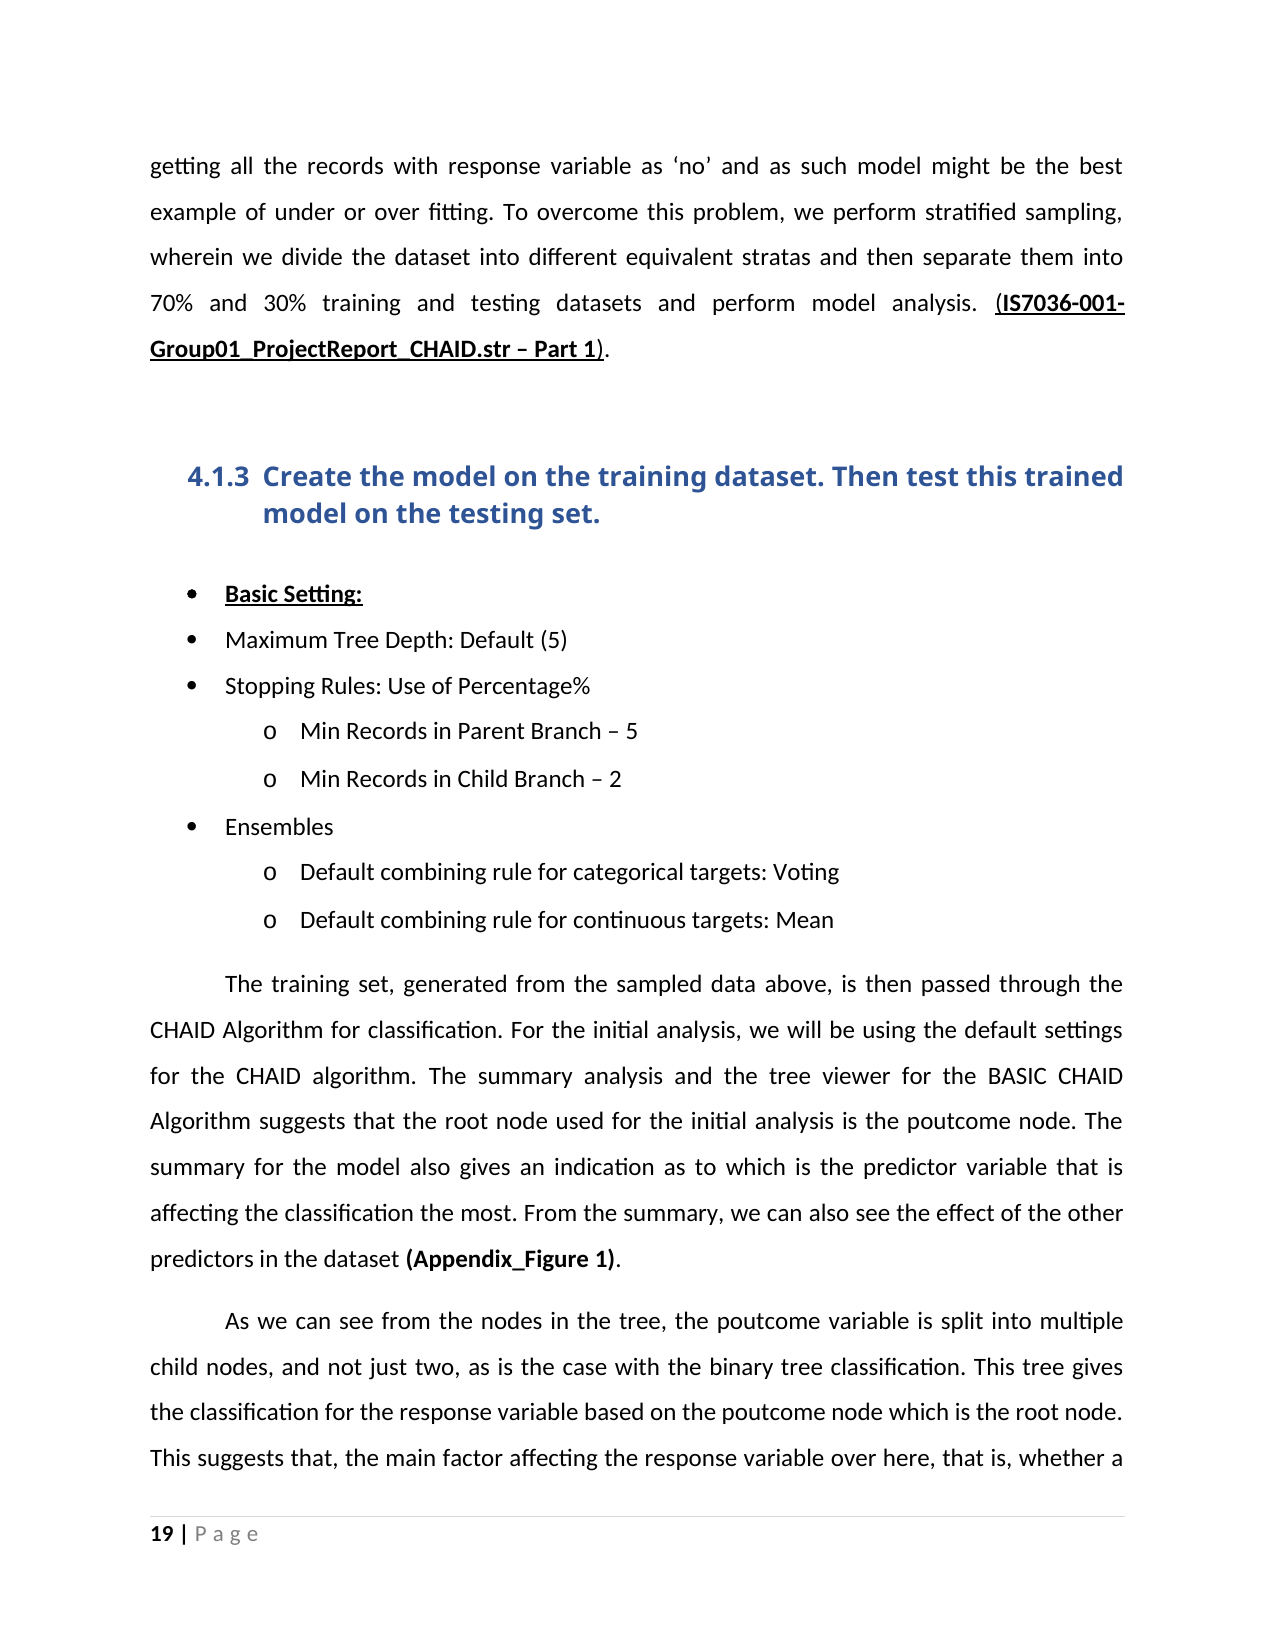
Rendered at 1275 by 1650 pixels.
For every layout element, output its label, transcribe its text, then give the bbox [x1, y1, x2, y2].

list Default combining rule for categorical targets: Voting [262, 856, 1125, 888]
list Min Records in Parent Branch – 5 [262, 716, 1125, 747]
list Stopping Rules: Use of Percentage% [187, 670, 1125, 700]
list Basic Setting: [187, 578, 1125, 609]
subtitle Create the model on the training dataset. Then test this trained model on the testing set. [187, 458, 1125, 531]
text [150, 150, 1125, 363]
list Default combining rule for continuous targets: Mean [262, 904, 1125, 936]
list Maximum Tree Depth: Default (5) [187, 624, 1125, 654]
list Min Records in Child Branch – 2 [262, 763, 1125, 795]
list Ensembles [187, 811, 1125, 841]
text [150, 1305, 1125, 1473]
text The training set, generated from the sampled data above, is then passed through the CHAID Algorithm for classification. For the initial analysis, we will be using the default settings for the CHAID algorithm. The summary analysis and the tree viewer for the BASIC CHAID Algorithm suggests that the root node used for the initial analysis is the poutcome node. The summary for the model also gives an indication as to which is the predictor variable that is affecting the classification the most. From the summary, we can also see the effect of the other predictors in the dataset (Appendix_Figure 1). [150, 968, 1125, 1273]
